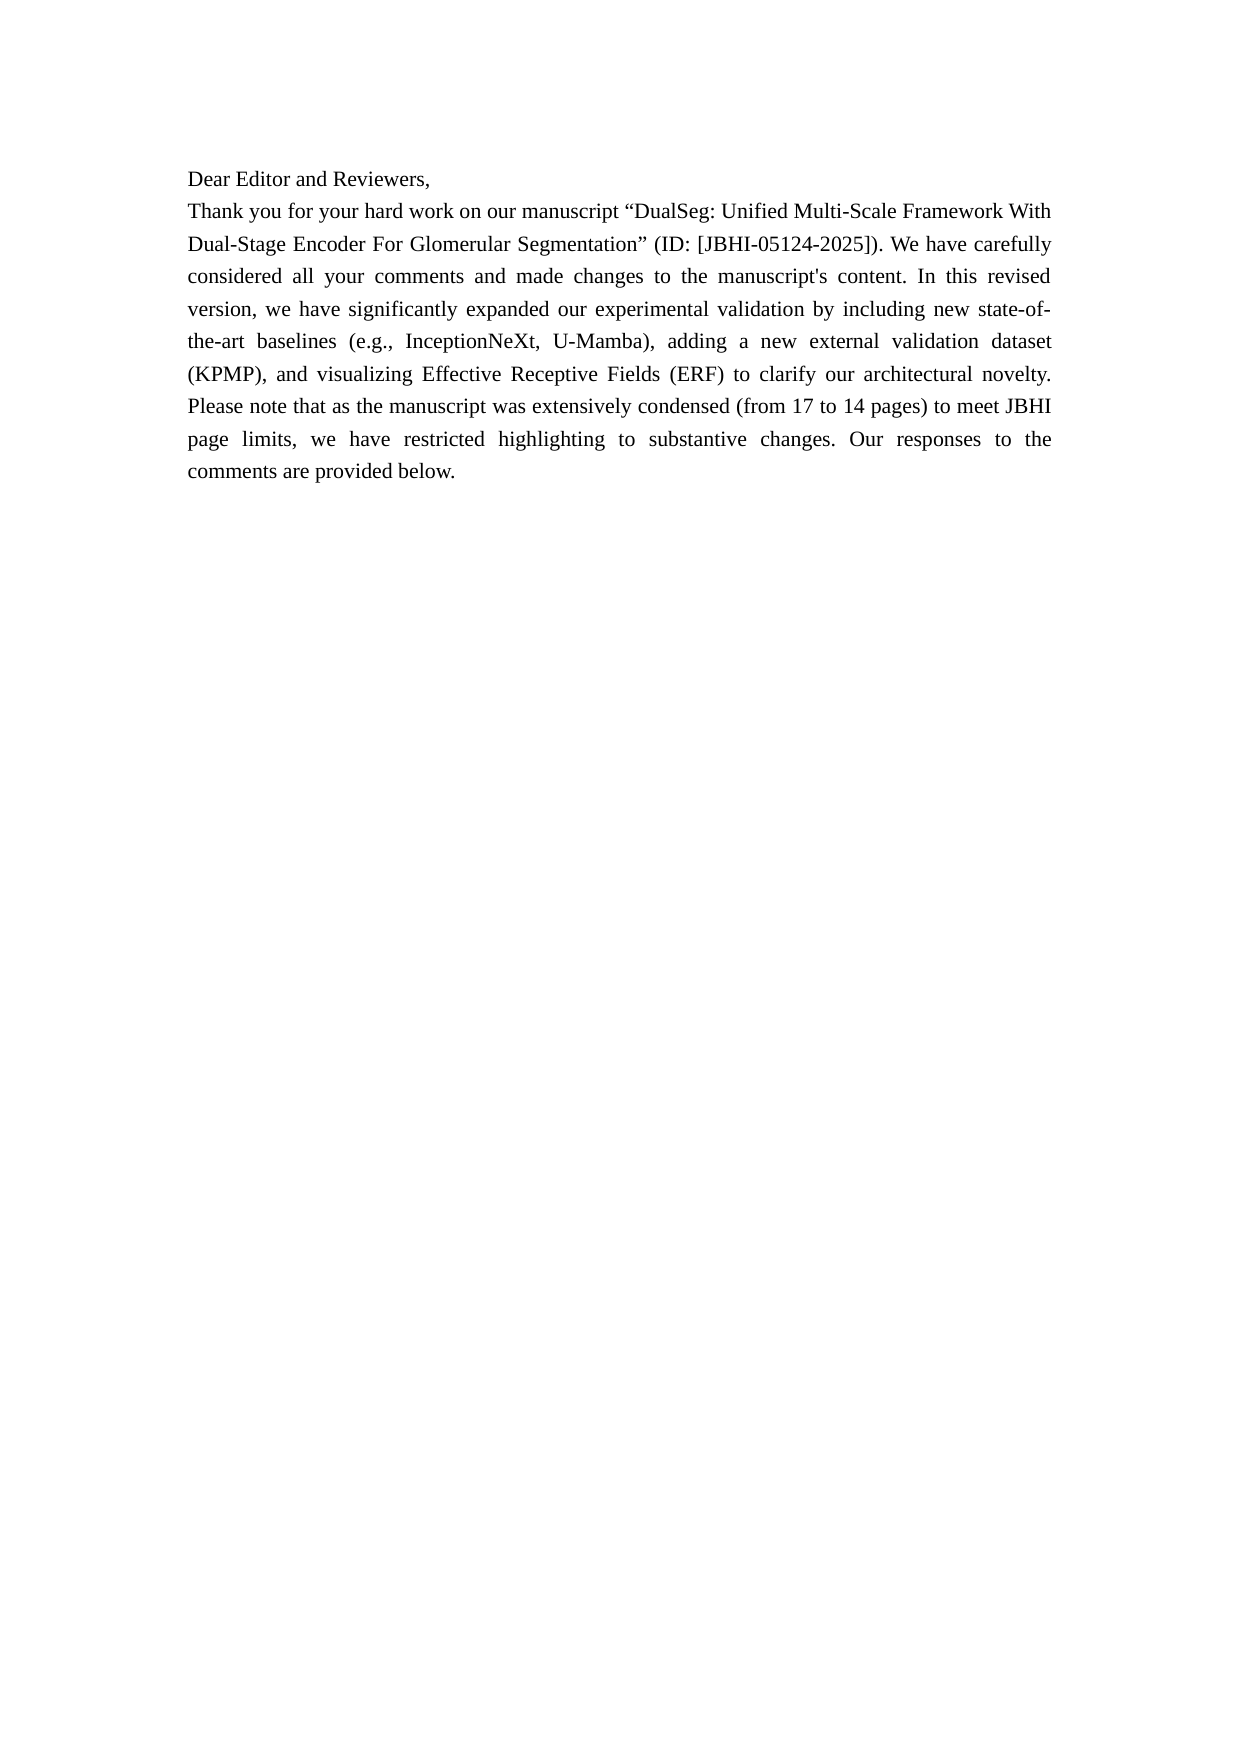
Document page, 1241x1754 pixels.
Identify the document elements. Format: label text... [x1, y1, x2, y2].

text Dear Editor and Reviewers, [187, 162, 1053, 194]
text Thank you for your hard work on our manuscript “DualSeg: Unified Multi-Scale Framework With Dual-Stage Encoder For Glomerular Segmentation” (ID: [JBHI-05124-2025]). We have carefully considered all your comments and made changes to the manuscript's content. In this revised version, we have significantly expanded our experimental validation by including new state-of-the-art baselines (e.g., InceptionNeXt, U-Mamba), adding a new external validation dataset (KPMP), and visualizing Effective Receptive Fields (ERF) to clarify our architectural novelty. Please note that as the manuscript was extensively condensed (from 17 to 14 pages) to meet JBHI page limits, we have restricted highlighting to substantive changes. Our responses to the comments are provided below. [187, 194, 1053, 487]
